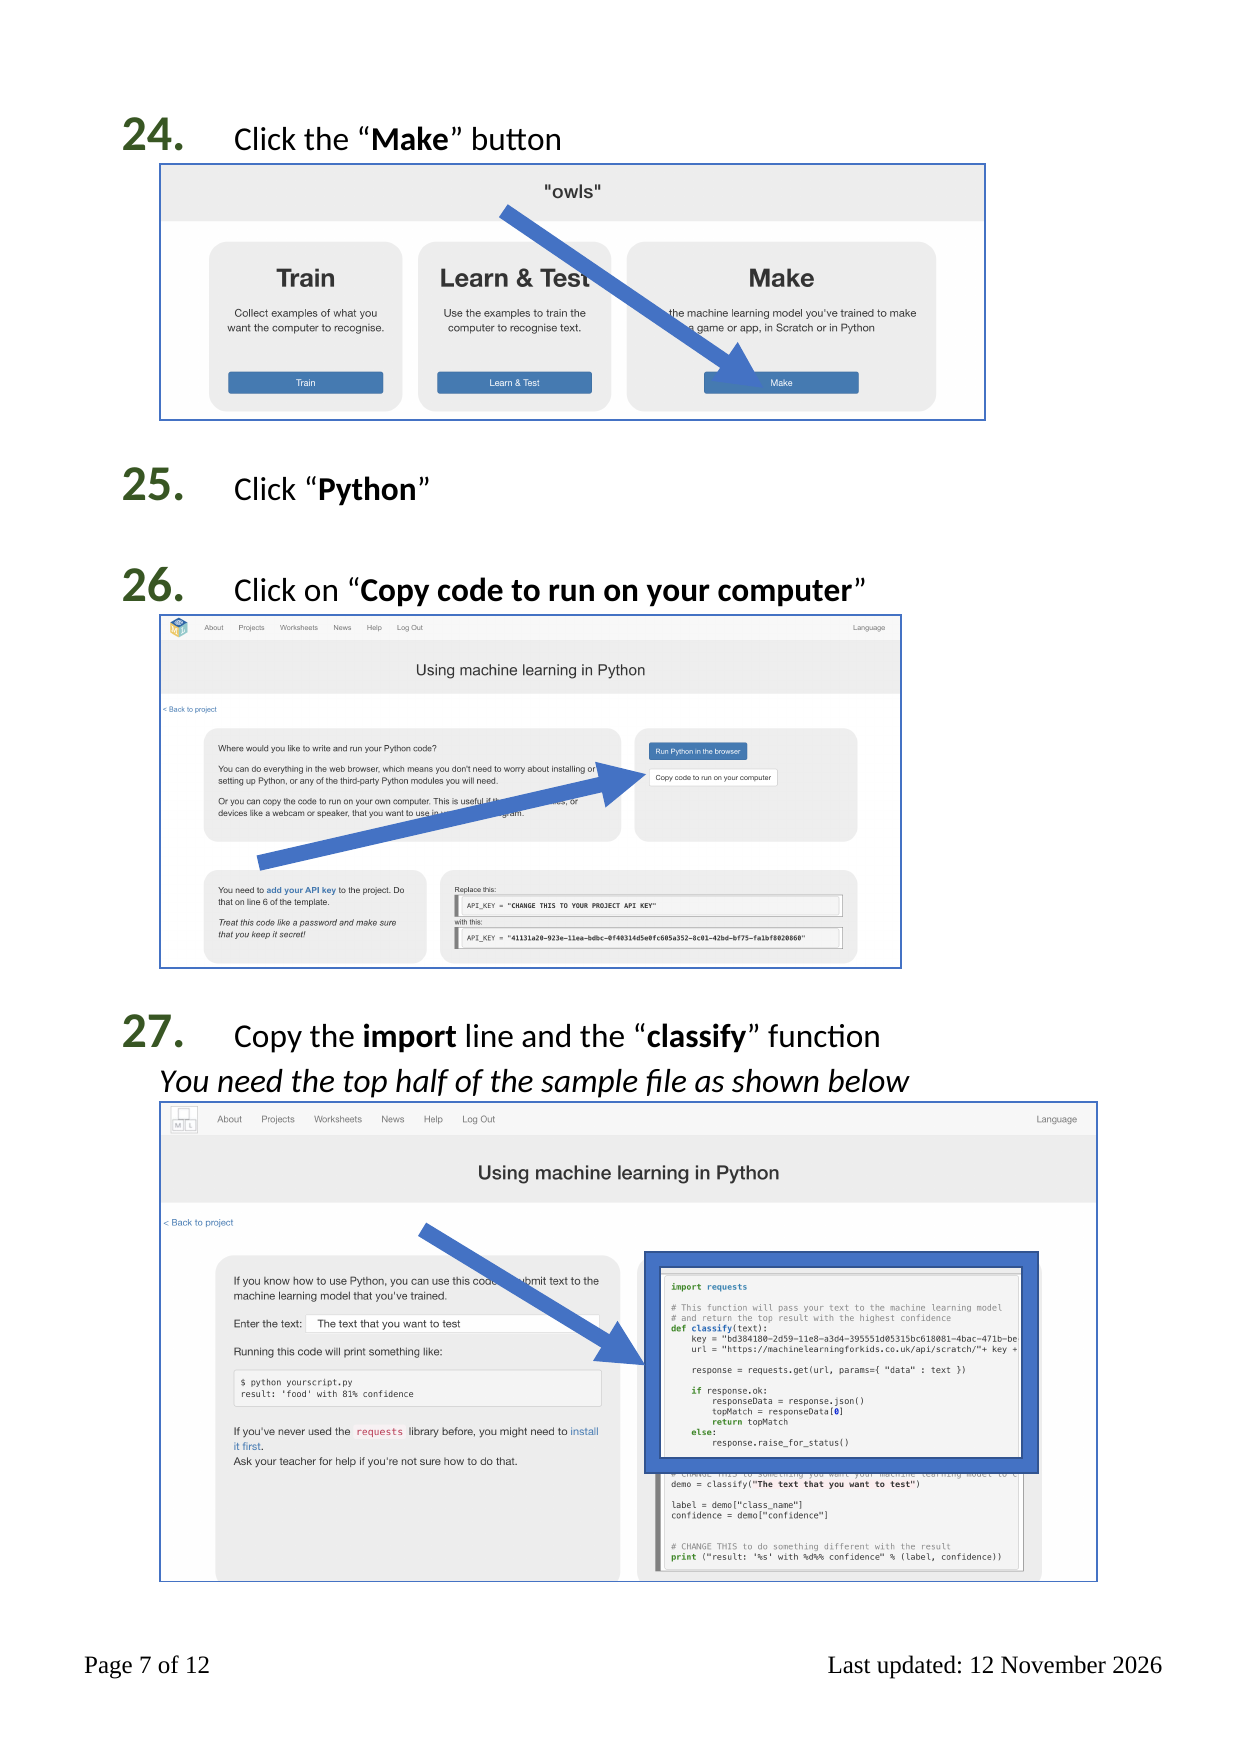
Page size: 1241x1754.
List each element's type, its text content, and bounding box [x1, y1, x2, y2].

picture [161, 165, 984, 419]
list Click “Python” [121, 452, 1164, 513]
picture [161, 616, 900, 967]
picture [161, 1103, 1096, 1581]
